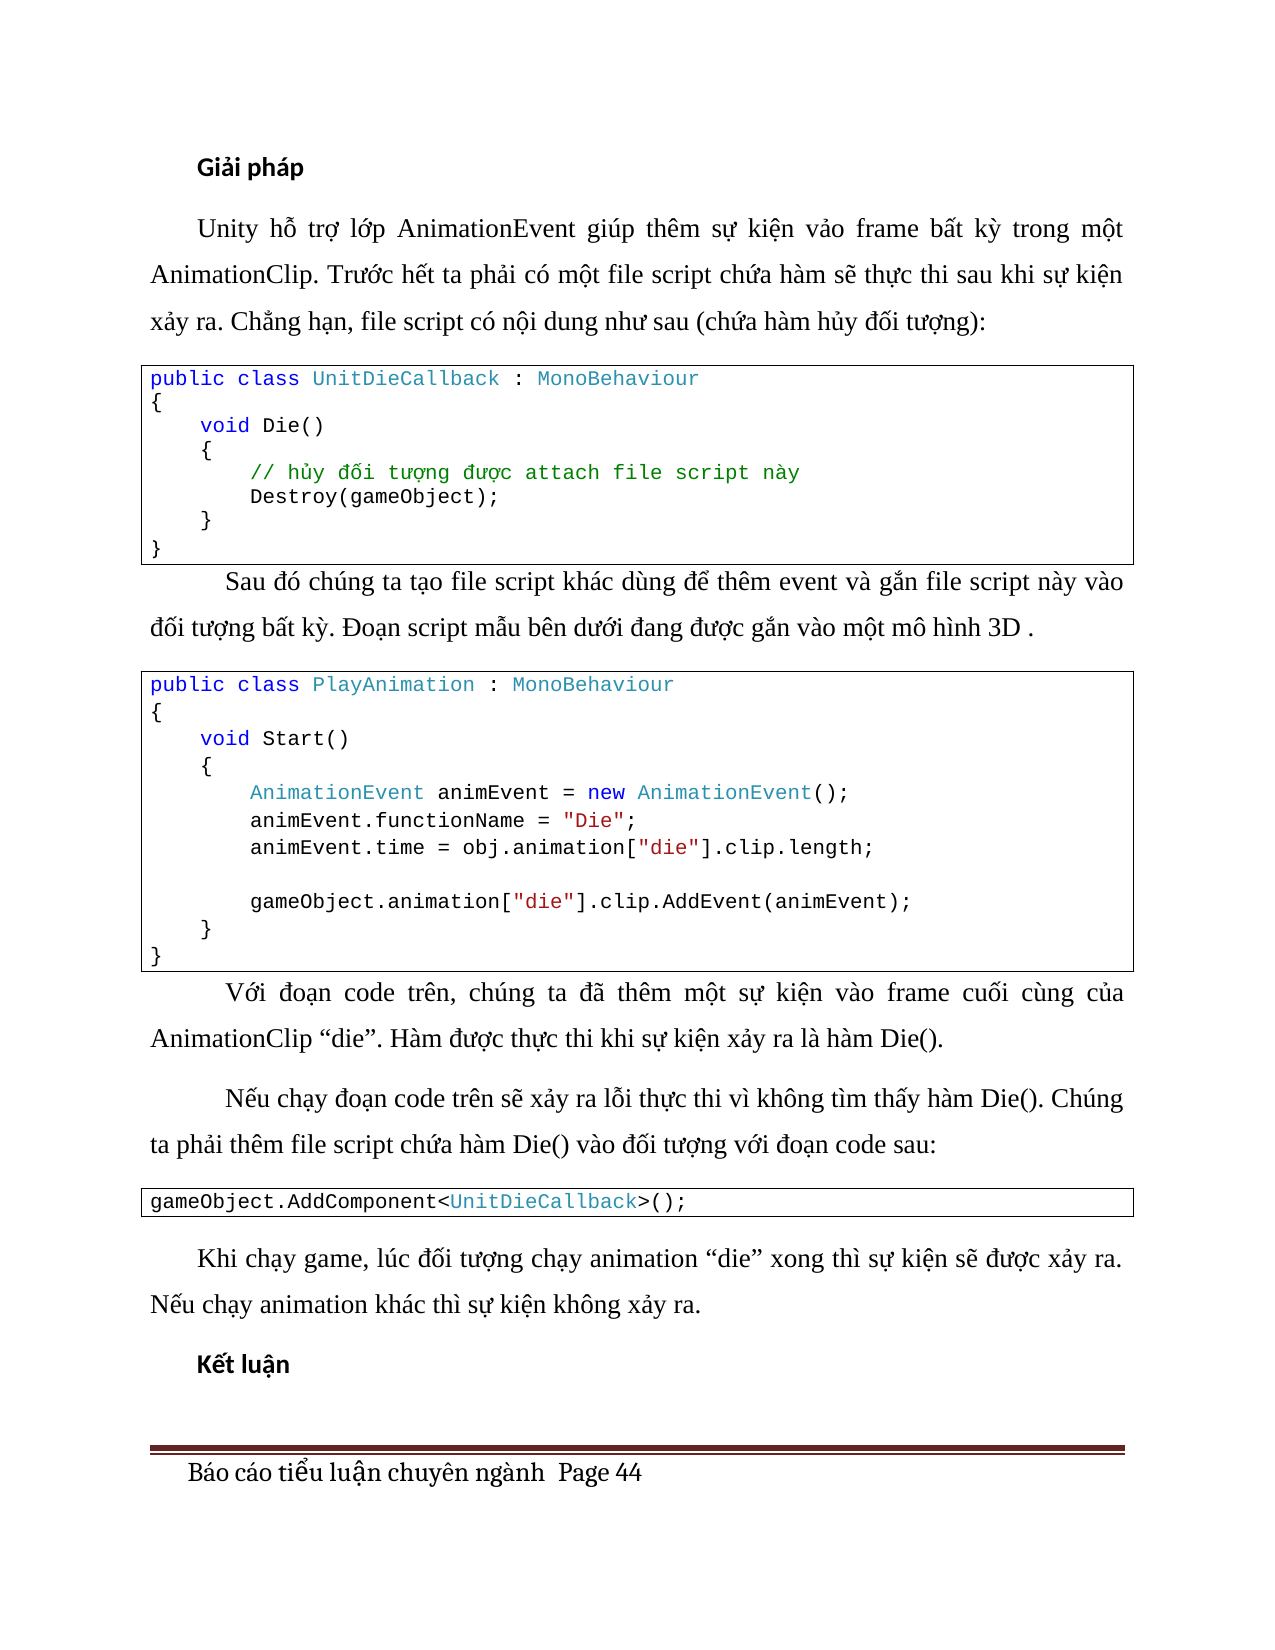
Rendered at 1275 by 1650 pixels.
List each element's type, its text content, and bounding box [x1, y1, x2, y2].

text Giải pháp [150, 150, 1125, 183]
text animEvent.functionName = "Die"; [142, 806, 1133, 833]
text Với đoạn code trên, chúng ta đã thêm một sự kiện vào frame cuối cùng của AnimationClip “die”. Hàm được thực thi khi sự kiện xảy ra là hàm Die(). [150, 976, 1125, 1054]
text Unity hỗ trợ lớp AnimationEvent giúp thêm sự kiện vảo frame bất kỳ trong một AnimationClip. Trước hết ta phải có một file script chứa hàm sẽ thực thi sau khi sự kiện xảy ra. Chẳng hạn, file script có nội dung như sau (chứa hàm hủy đối tượng): [150, 212, 1125, 336]
text AnimationEvent animEvent = new AnimationEvent(); [142, 779, 1133, 806]
text Destroy(gameObject); [150, 486, 1125, 509]
text } [142, 915, 1133, 942]
text } [142, 530, 1133, 564]
text } [150, 509, 1125, 530]
text { [150, 391, 1125, 415]
text { [150, 438, 1125, 462]
text // hủy đối tượng được attach file script này [150, 462, 1125, 486]
text public class UnitDieCallback : MonoBehaviour [142, 366, 1133, 391]
text Nếu chạy đoạn code trên sẽ xảy ra lỗi thực thi vì không tìm thấy hàm Die(). Chúng ta phải thêm file script chứa hàm Die() vào đối tượng với đoạn code sau: [150, 1082, 1125, 1159]
text Sau đó chúng ta tạo file script khác dùng để thêm event và gắn file script này vào đối tượng bất kỳ. Đoạn script mẫu bên dưới đang được gắn vào một mô hình 3D . [150, 565, 1125, 642]
text Kết luận [197, 1347, 1125, 1381]
text gameObject.AddComponent<UnitDieCallback>(); [142, 1189, 1133, 1216]
text Khi chạy game, lúc đối tượng chạy animation “die” xong thì sự kiện sẽ được xảy ra. Nếu chạy animation khác thì sự kiện không xảy ra. [150, 1242, 1125, 1319]
text gameObject.animation["die"].clip.AddEvent(animEvent); [142, 888, 1133, 915]
text void Die() [150, 415, 1125, 438]
text animEvent.time = obj.animation["die"].clip.length; [142, 834, 1133, 860]
text void Start() [142, 725, 1133, 752]
text { [142, 698, 1133, 724]
text } [142, 942, 1133, 971]
text { [142, 752, 1133, 779]
text public class PlayAnimation : MonoBehaviour [142, 672, 1133, 697]
